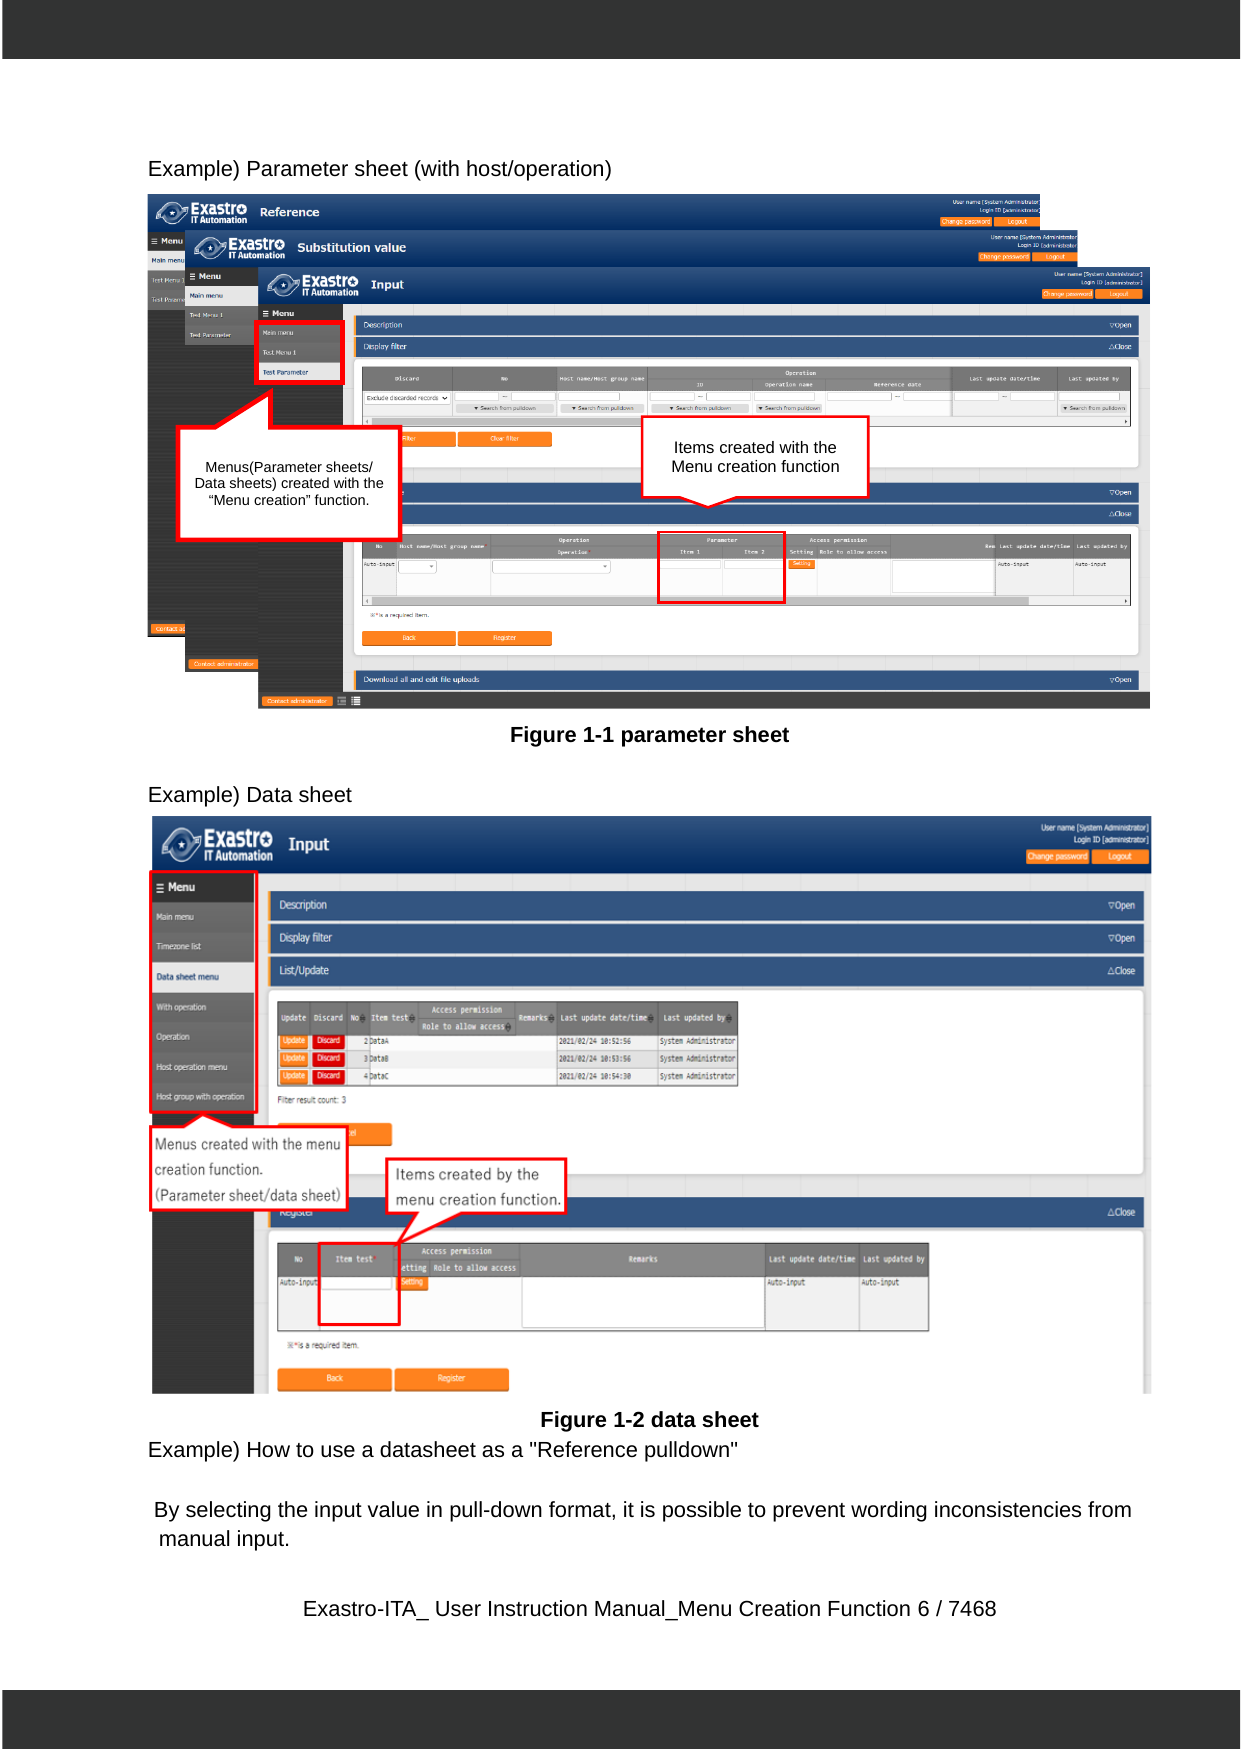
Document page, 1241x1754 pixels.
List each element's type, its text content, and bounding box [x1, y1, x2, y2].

picture [147, 194, 1151, 709]
picture [2, 0, 1241, 59]
text By selecting the input value in pull-down format, it is possible to prevent wording inconsistencies from manual input. [148, 1494, 1152, 1554]
text Figure 1-2 data sheet [148, 1405, 1152, 1435]
text Figure 1-1 parameter sheet [148, 720, 1152, 749]
picture [147, 815, 1152, 1399]
text Example) Data sheet [148, 779, 1152, 809]
text Example) How to use a datasheet as a "Reference pulldown" [148, 1435, 1152, 1464]
picture [2, 1690, 1241, 1749]
text Example) Parameter sheet (with host/operation) [148, 154, 1152, 183]
